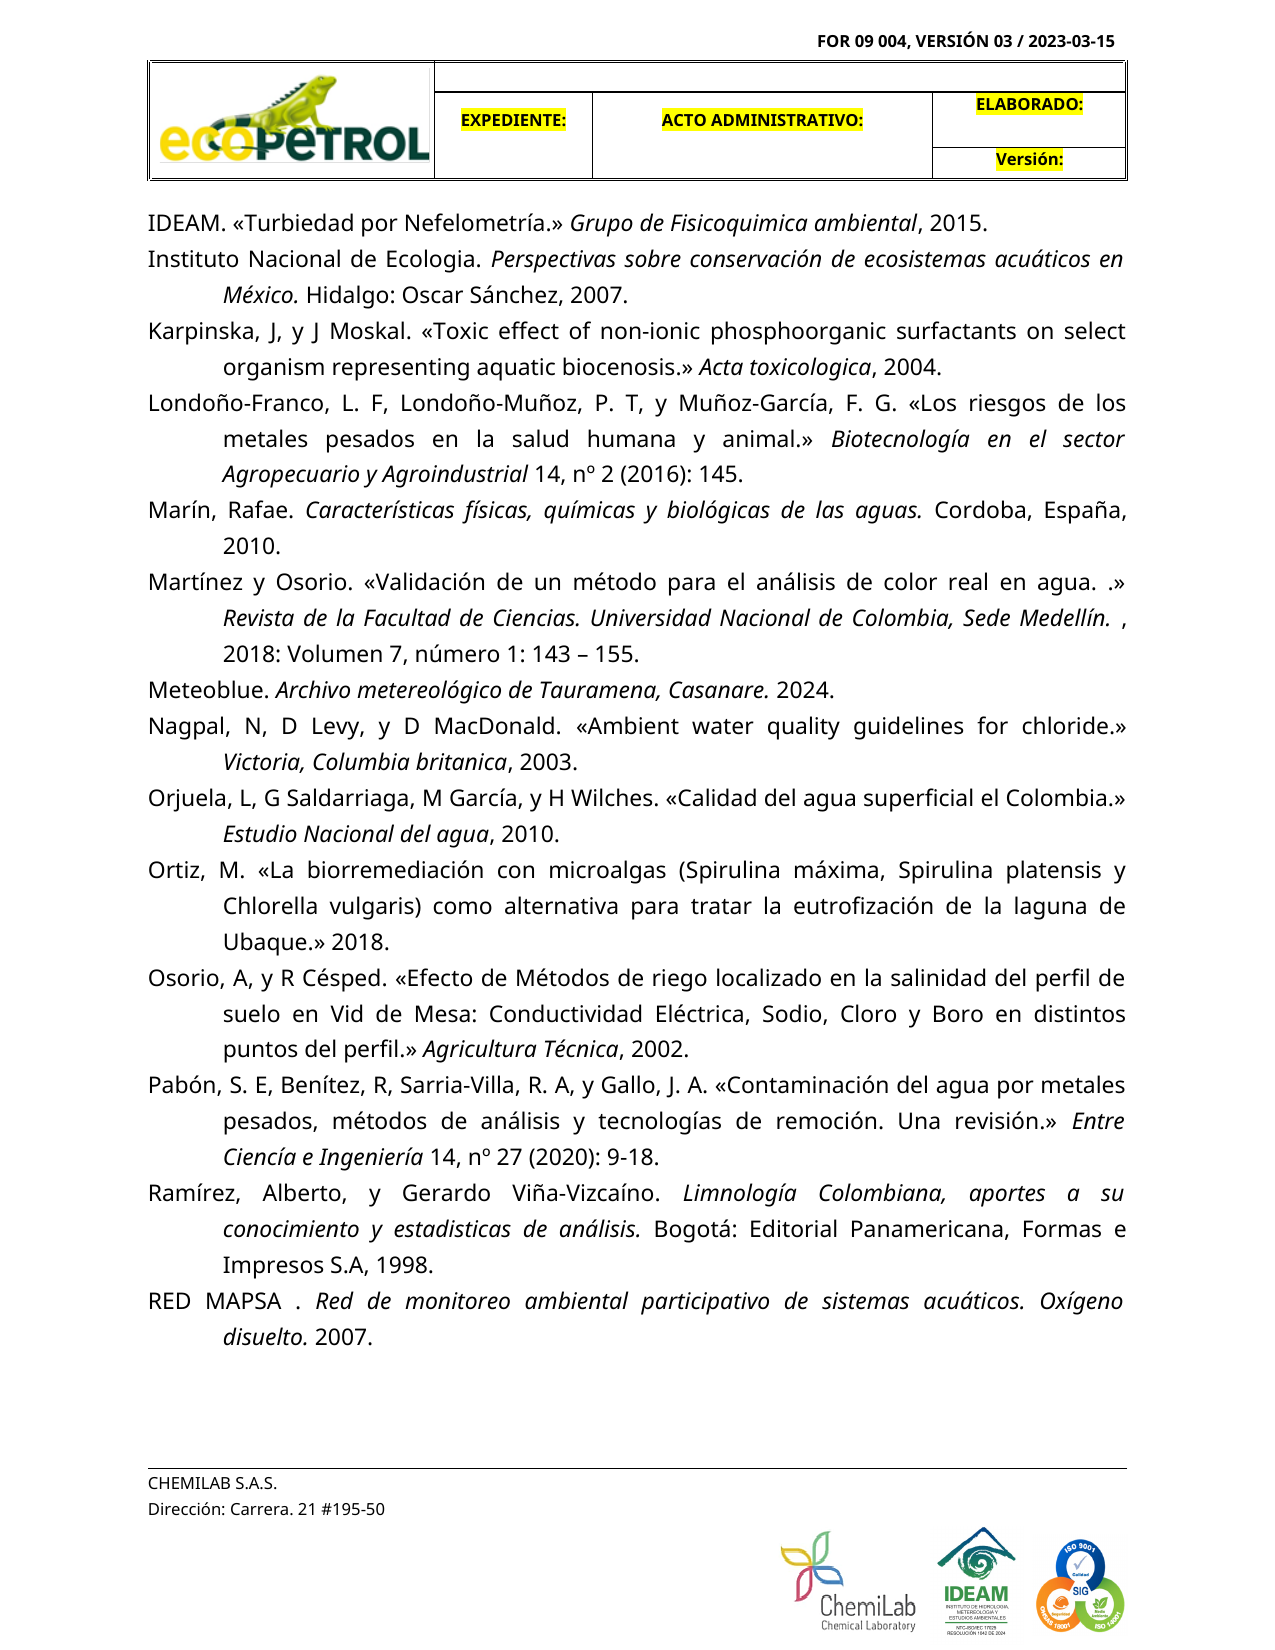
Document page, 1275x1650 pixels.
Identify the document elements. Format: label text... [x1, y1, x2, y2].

text Ramírez, Alberto, y Gerardo Viña-Vizcaíno. Limnología Colombiana, aportes a su conocimiento y estadisticas de análisis. Bogotá: Editorial Panamericana, Formas e Impresos S.A, 1998. [148, 1177, 1127, 1280]
text Londoño-Franco, L. F, Londoño-Muñoz, P. T, y Muñoz-García, F. G. «Los riesgos de los metales pesados en la salud humana y animal.» Biotecnología en el sector Agropecuario y Agroindustrial 14, nº 2 (2016): 145. [148, 387, 1127, 490]
text RED MAPSA . Red de monitoreo ambiental participativo de sistemas acuáticos. Oxígeno disuelto. 2007. [148, 1285, 1127, 1352]
text Orjuela, L, G Saldarriaga, M García, y H Wilches. «Calidad del agua superficial el Colombia.» Estudio Nacional del agua, 2010. [148, 782, 1127, 849]
text Martínez y Osorio. «Validación de un método para el análisis de color real en agua. .» Revista de la Facultad de Ciencias. Universidad Nacional de Colombia, Sede Medellín. , 2018: Volumen 7, número 1: 143 – 155. [148, 566, 1127, 669]
text Osorio, A, y R Césped. «Efecto de Métodos de riego localizado en la salinidad del perfil de suelo en Vid de Mesa: Conductividad Eléctrica, Sodio, Cloro y Boro en distintos puntos del perfil.» Agricultura Técnica, 2002. [148, 962, 1127, 1065]
text Instituto Nacional de Ecologia. Perspectivas sobre conservación de ecosistemas acuáticos en México. Hidalgo: Oscar Sánchez, 2007. [148, 243, 1127, 310]
picture [159, 68, 432, 165]
text IDEAM. «Turbiedad por Nefelometría.» Grupo de Fisicoquimica ambiental, 2015. [148, 207, 1127, 238]
text Nagpal, N, D Levy, y D MacDonald. «Ambient water quality guidelines for chloride.» Victoria, Columbia britanica, 2003. [148, 710, 1127, 777]
picture [1032, 1534, 1128, 1636]
text Ortiz, M. «La biorremediación con microalgas (Spirulina máxima, Spirulina platensis y Chlorella vulgaris) como alternativa para tratar la eutrofización de la laguna de Ubaque.» 2018. [148, 854, 1127, 957]
text Meteoblue. Archivo metereológico de Tauramena, Casanare. 2024. [148, 674, 1127, 705]
text Karpinska, J, y J Moskal. «Toxic effect of non-ionic phosphoorganic surfactants on select organism representing aquatic biocenosis.» Acta toxicologica, 2004. [148, 315, 1127, 382]
picture [775, 1523, 1024, 1647]
text Pabón, S. E, Benítez, R, Sarria-Villa, R. A, y Gallo, J. A. «Contaminación del agua por metales pesados, métodos de análisis y tecnologías de remoción. Una revisión.» Entre Ciencía e Ingeniería 14, nº 27 (2020): 9-18. [148, 1069, 1127, 1172]
text Marín, Rafae. Características físicas, químicas y biológicas de las aguas. Cordoba, España, 2010. [148, 494, 1127, 562]
